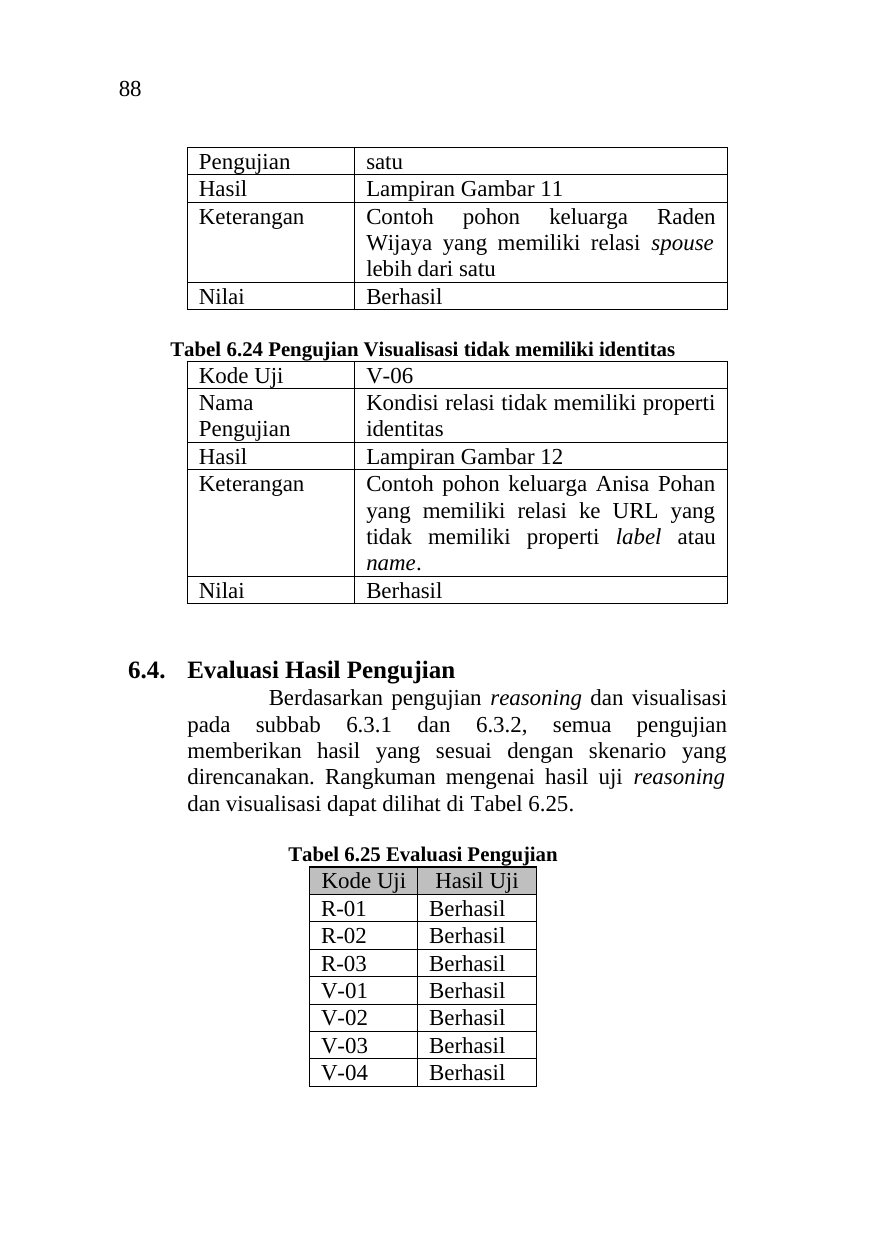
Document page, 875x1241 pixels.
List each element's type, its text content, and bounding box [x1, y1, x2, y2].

table_cell V-01 [310, 977, 417, 1003]
table_cell Berhasil [418, 977, 536, 1003]
table_cell Lampiran Gambar 12 [355, 443, 727, 469]
table_cell Kondisi relasi tidak memiliki properti identitas [355, 389, 727, 442]
table_cell Berhasil [418, 1005, 536, 1031]
table_cell Hasil [188, 175, 354, 202]
table_cell Berhasil [418, 950, 536, 976]
subtitle Evaluasi Hasil Pengujian [128, 656, 727, 684]
table_cell Contoh pohon keluarga Raden Wijaya yang memiliki relasi spouse lebih dari satu [355, 203, 727, 282]
table_cell Contoh pohon keluarga Anisa Pohan yang memiliki relasi ke URL yang tidak memiliki properti label atau name. [355, 470, 727, 576]
table_cell Berhasil [418, 922, 536, 949]
table_cell Nilai [188, 283, 354, 309]
table_cell Berhasil [355, 577, 727, 603]
table_cell Keterangan [188, 203, 354, 282]
table_cell R-03 [310, 950, 417, 976]
table_cell Nama Pengujian [188, 148, 354, 174]
table_header Kode Uji [310, 868, 417, 894]
table_cell Lampiran Gambar 11 [355, 175, 727, 202]
table_cell R-01 [310, 895, 417, 921]
table_cell Berhasil [418, 1059, 536, 1086]
table_cell Nama Pengujian [188, 389, 354, 442]
table_header Hasil Uji [418, 868, 536, 894]
table_cell Keterangan [188, 470, 354, 576]
table_cell V-04 [310, 1059, 417, 1086]
table_cell Hasil [188, 443, 354, 469]
table_cell V-02 [310, 1005, 417, 1031]
table_cell Nilai [188, 577, 354, 603]
table_cell R-02 [310, 922, 417, 949]
table_header Kode Uji [188, 362, 354, 388]
table_header V-06 [355, 362, 727, 388]
table_cell V-03 [310, 1032, 417, 1058]
table_cell Berhasil [418, 895, 536, 921]
table_cell Berhasil [418, 1032, 536, 1058]
table_cell Kondisi memiliki pasangan lebih dari satu [355, 148, 727, 174]
table_cell Berhasil [355, 283, 727, 309]
